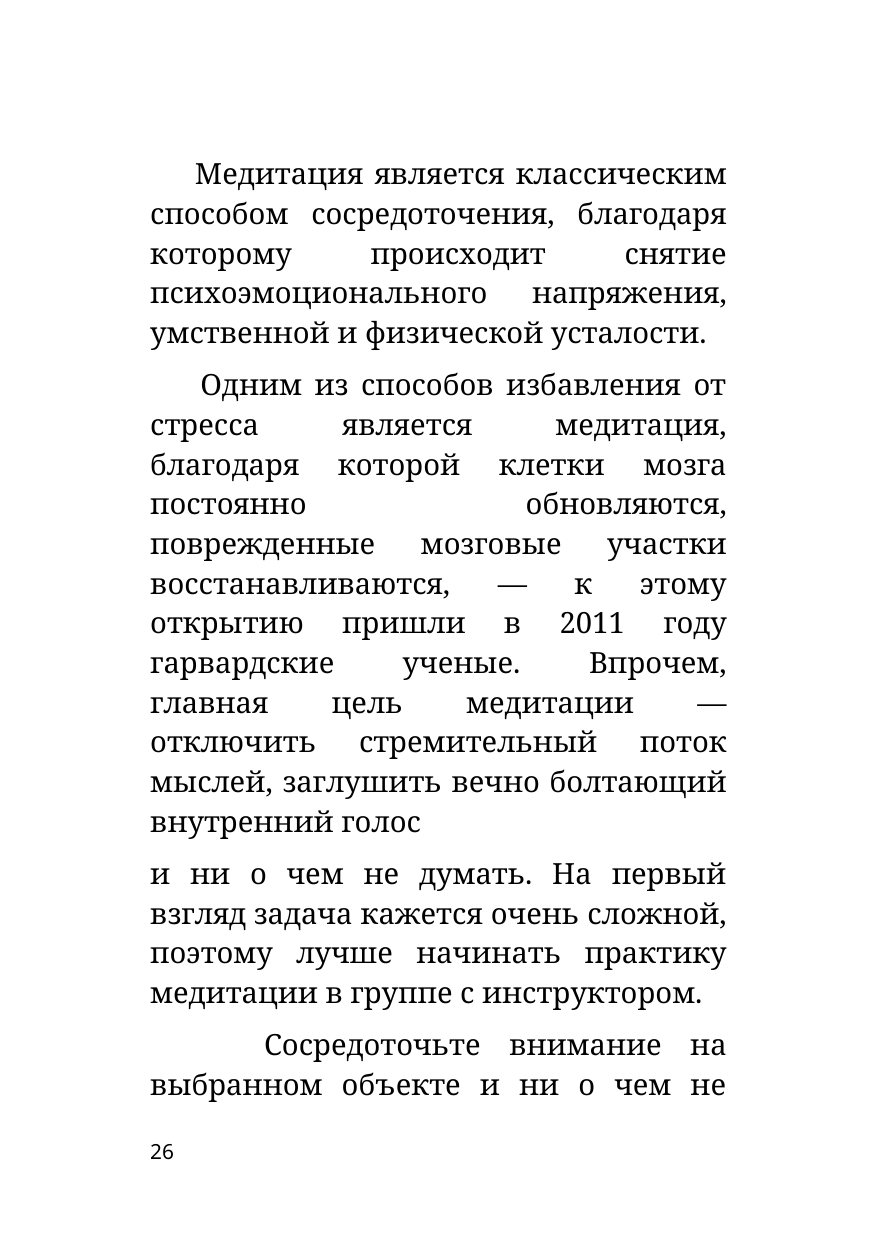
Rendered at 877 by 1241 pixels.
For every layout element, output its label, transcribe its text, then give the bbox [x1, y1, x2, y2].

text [150, 1024, 727, 1104]
text Медитация является классическим способом сосредоточения, благодаря которому происходит снятие психоэмоционального напряжения, умственной и физической усталости. [150, 153, 727, 352]
text и ни о чем не думать. На первый взгляд задача кажется очень сложной, поэтому лучше начинать практику медитации в группе с инструктором. [150, 853, 727, 1012]
text Одним из способов избавления от стресса является медитация, благодаря которой клетки мозга постоянно обновляются, поврежденные мозговые участки восстанавливаются, — к этому открытию пришли в 2011 году гарвардские ученые. Впрочем, главная цель медитации — отключить стремительный поток мыслей, заглушить вечно болтающий внутренний голос [150, 364, 727, 841]
